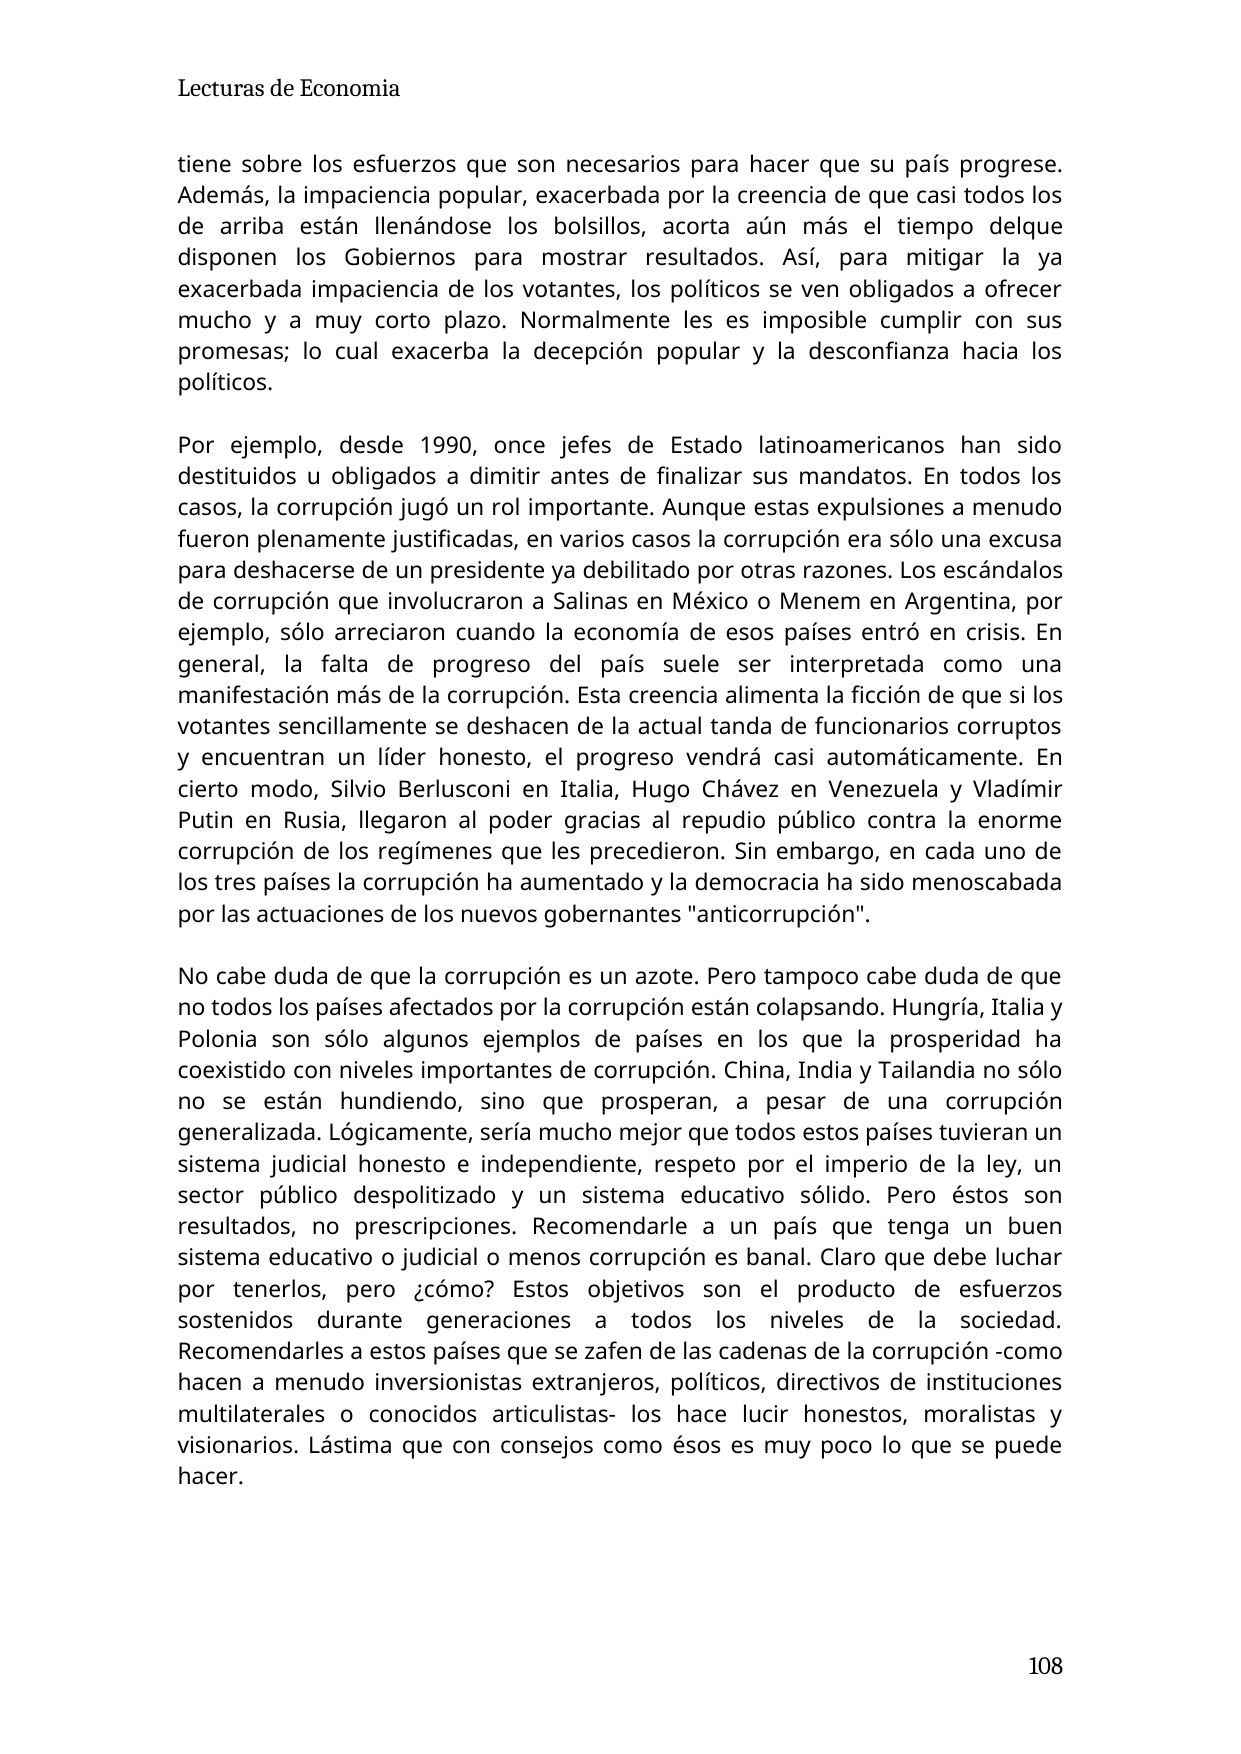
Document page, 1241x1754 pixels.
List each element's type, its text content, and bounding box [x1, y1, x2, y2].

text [177, 148, 1063, 398]
text No cabe duda de que la corrupción es un azote. Pero tampoco cabe duda de que no todos los países afectados por la corrupción están colapsando. Hungría, Italia y Polonia son sólo algunos ejemplos de países en los que la prosperidad ha coexistido con niveles importantes de corrupción. China, India y Tailandia no sólo no se están hundiendo, sino que prosperan, a pesar de una corrupción generalizada. Lógicamente, sería mucho mejor que todos estos países tuvieran un sistema judicial honesto e independiente, respeto por el imperio de la ley, un sector público despolitizado y un sistema educativo sólido. Pero éstos son resultados, no prescripciones. Recomendarle a un país que tenga un buen sistema educativo o judicial o menos corrupción es banal. Claro que debe luchar por tenerlos, pero ¿cómo? Estos objetivos son el producto de esfuerzos sostenidos durante generaciones a todos los niveles de la sociedad. Recomendarles a estos países que se zafen de las cadenas de la corrupción -como hacen a menudo inversionistas extranjeros, políticos, directivos de instituciones multilaterales o conocidos articulistas- los hace lucir honestos, moralistas y visionarios. Lástima que con consejos como ésos es muy poco lo que se puede hacer. [177, 960, 1063, 1491]
text Por ejemplo, desde 1990, once jefes de Estado latinoamericanos han sido destituidos u obligados a dimitir antes de finalizar sus mandatos. En todos los casos, la corrupción jugó un rol importante. Aunque estas expulsiones a menudo fueron plenamente justificadas, en varios casos la corrupción era sólo una excusa para deshacerse de un presidente ya debilitado por otras razones. Los escándalos de corrupción que involucraron a Salinas en México o Menem en Argentina, por ejemplo, sólo arreciaron cuando la economía de esos países entró en crisis. En general, la falta de progreso del país suele ser interpretada como una manifestación más de la corrupción. Esta creencia alimenta la ficción de que si los votantes sencillamente se deshacen de la actual tanda de funcionarios corruptos y encuentran un líder honesto, el progreso vendrá casi automáticamente. En cierto modo, Silvio Berlusconi en Italia, Hugo Chávez en Venezuela y Vladímir Putin en Rusia, llegaron al poder gracias al repudio público contra la enorme corrupción de los regímenes que les precedieron. Sin embargo, en cada uno de los tres países la corrupción ha aumentado y la democracia ha sido menoscabada por las actuaciones de los nuevos gobernantes "anticorrupción". [177, 429, 1063, 929]
